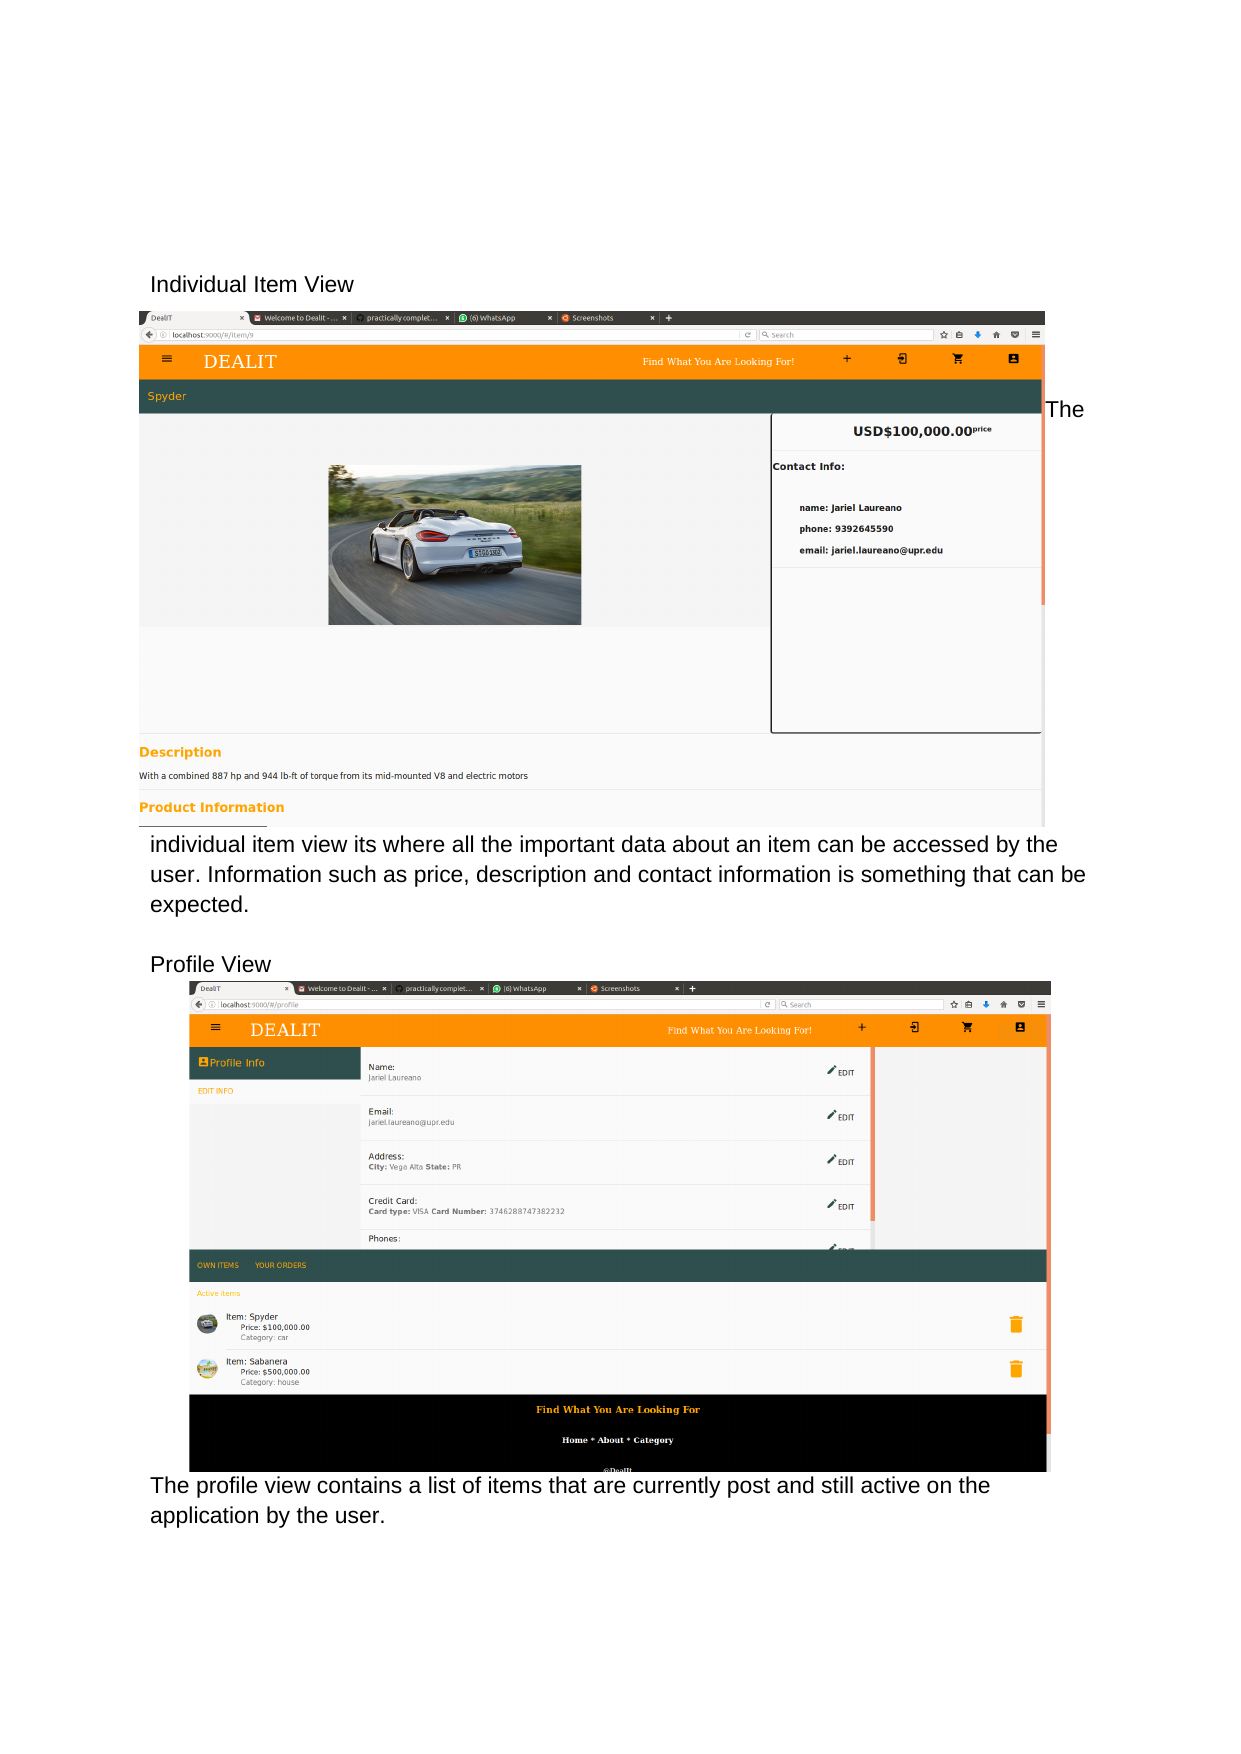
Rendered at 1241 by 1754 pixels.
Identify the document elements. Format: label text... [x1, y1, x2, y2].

text individual item view its where all the important data about an item can be accessed by the user. Information such as price, description and contact information is something that can be expected. [150, 426, 1090, 917]
picture [139, 311, 1045, 827]
text The [1045, 361, 1090, 422]
text Profile View [150, 951, 1090, 978]
picture [189, 981, 1051, 1472]
text Individual Item View [150, 271, 1090, 297]
